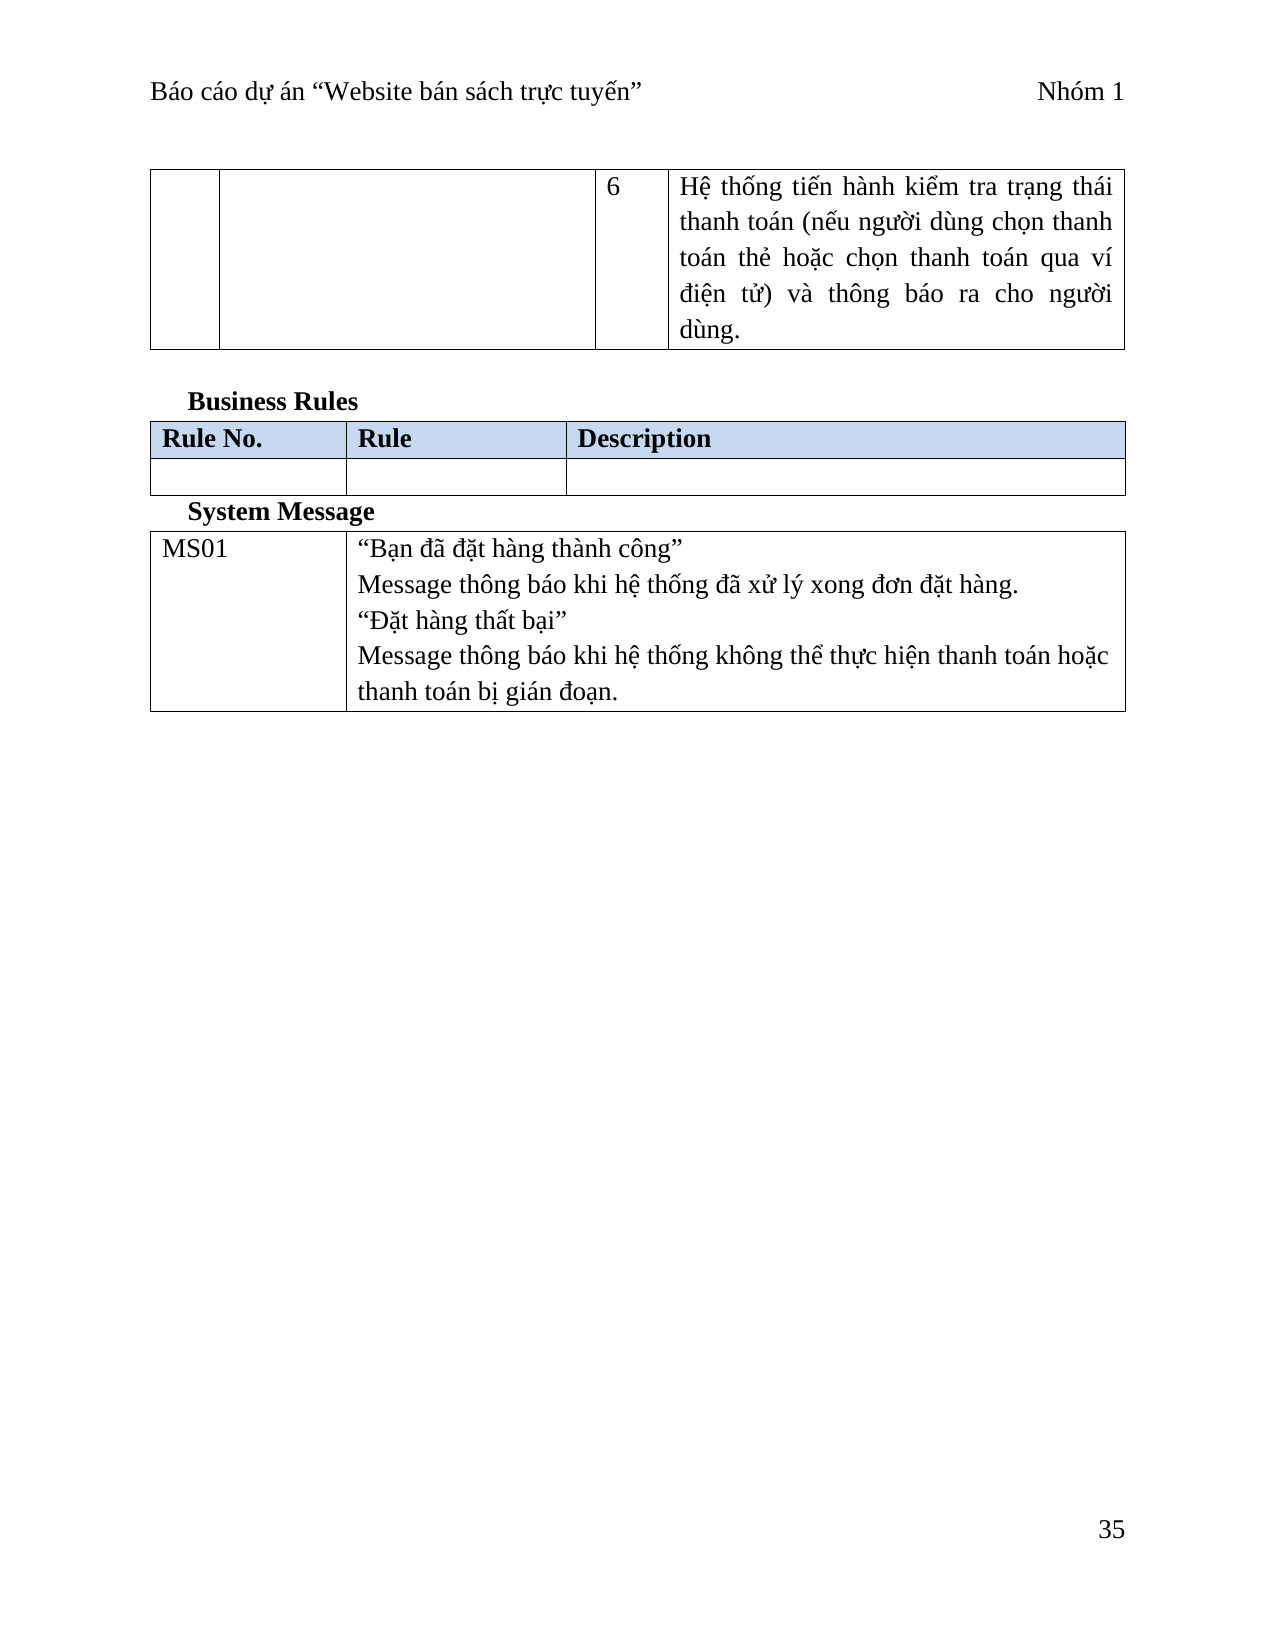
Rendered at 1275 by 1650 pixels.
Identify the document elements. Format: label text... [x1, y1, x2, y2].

table_cell [220, 170, 595, 348]
table_header Rule No. [151, 422, 346, 458]
table_cell [347, 459, 566, 494]
table_cell [151, 459, 346, 494]
list Business Rules [187, 385, 1125, 416]
table_header “Bạn đã đặt hàng thành công” Message thông báo khi hệ thống đã xử lý xong đơn đặt hàng. “Đặt hàng thất bại” Message thông báo khi hệ thống không thể thực hiện thanh toán hoặc thanh toán bị gián đoạn. [347, 532, 1125, 711]
table_header MS01 [151, 532, 346, 711]
table_cell 6 [596, 170, 668, 348]
table_cell [151, 170, 219, 348]
list System Message [187, 496, 1125, 527]
table_cell [567, 459, 1125, 494]
table_header Description [567, 422, 1125, 458]
table_header Rule [347, 422, 566, 458]
table_cell Hệ thống tiến hành kiểm tra trạng thái thanh toán (nếu người dùng chọn thanh toán thẻ hoặc chọn thanh toán qua ví điện tử) và thông báo ra cho người dùng. [669, 170, 1124, 348]
